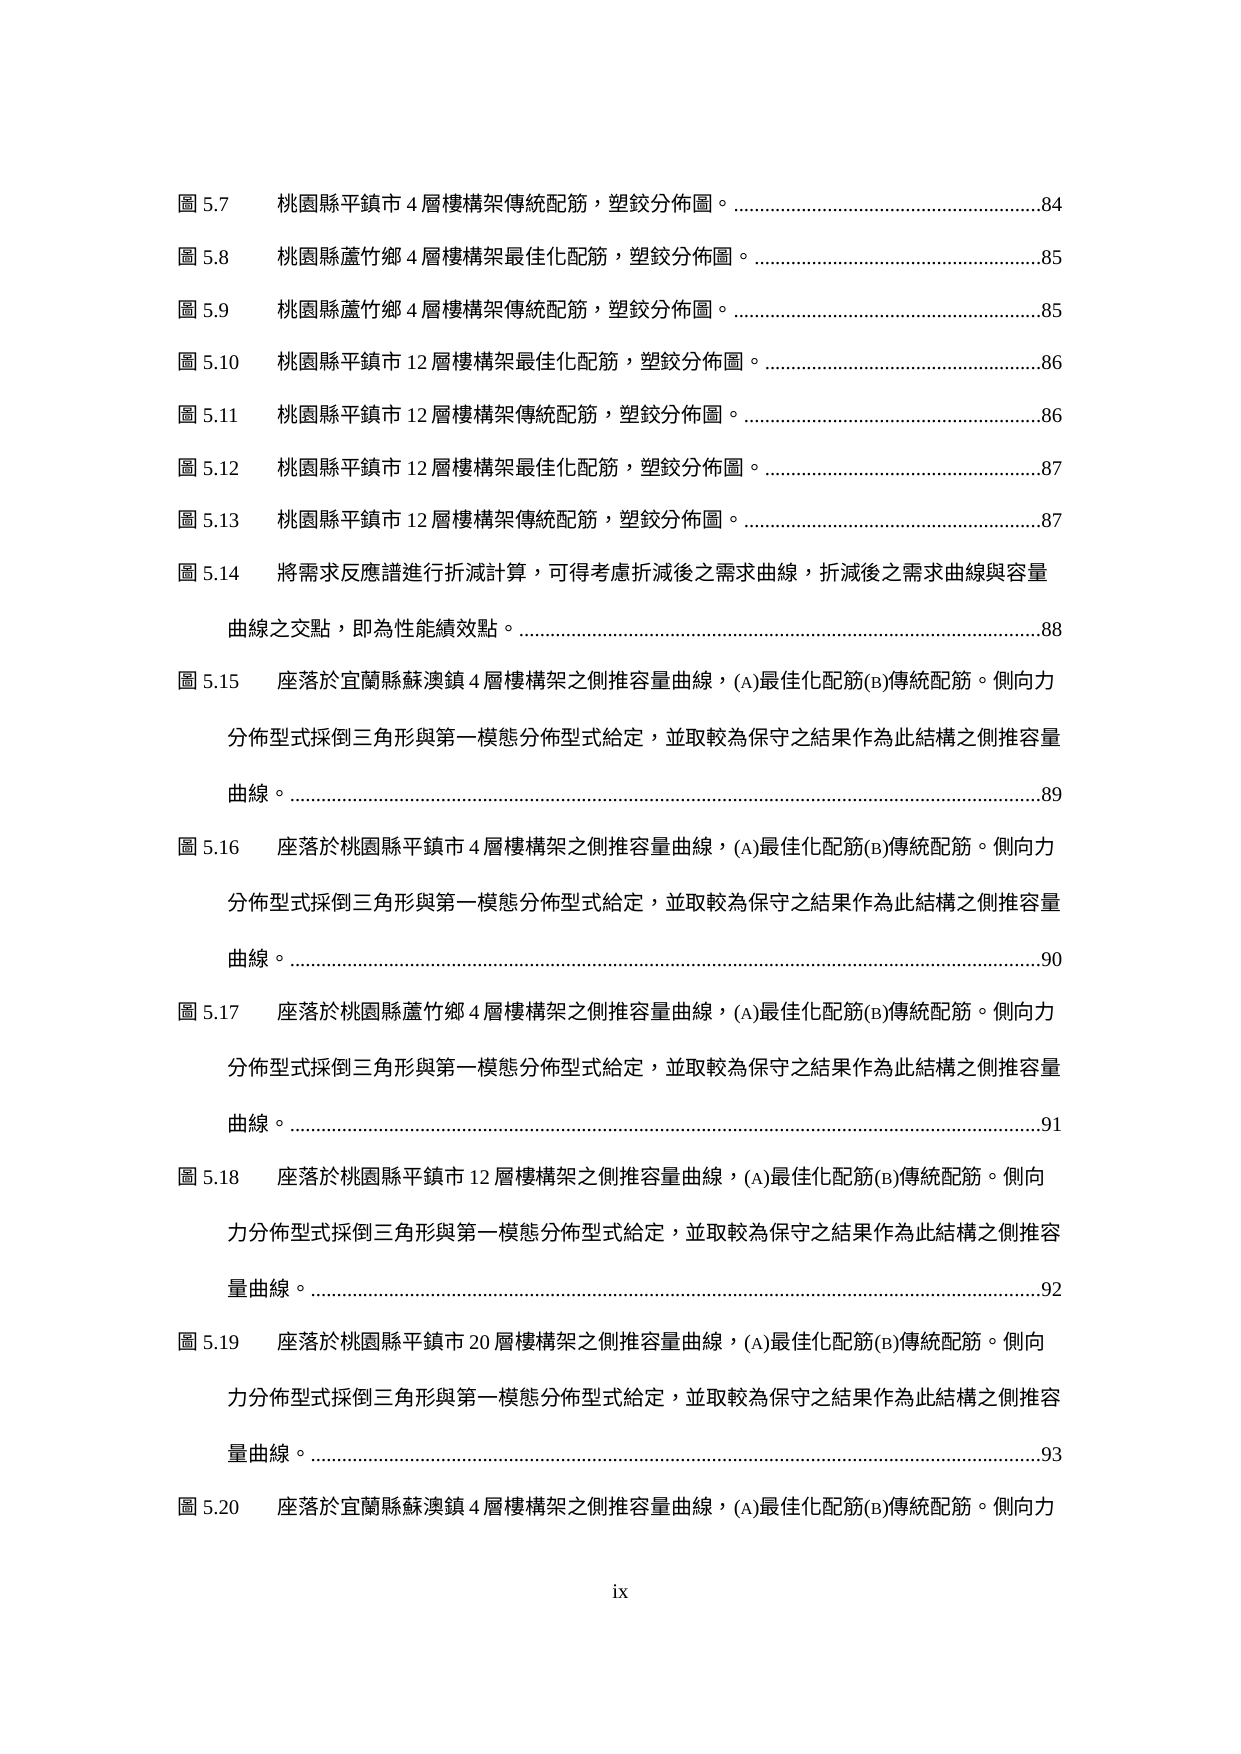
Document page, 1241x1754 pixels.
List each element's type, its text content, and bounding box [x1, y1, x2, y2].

text 圖 5.8 桃園縣蘆竹鄉4層樓構架最佳化配筋，塑鉸分佈圖。 85 [177, 237, 1063, 274]
text 圖 5.9 桃園縣蘆竹鄉4層樓構架傳統配筋，塑鉸分佈圖。 85 [177, 289, 1063, 327]
text 圖 5.14 將需求反應譜進行折減計算，可得考慮折減後之需求曲線，折減後之需求曲線與容量曲線之交點，即為性能績效點。 88 [177, 552, 1063, 646]
text 圖 5.16 座落於桃園縣平鎮市4層樓構架之側推容量曲線，(a)最佳化配筋(b)傳統配筋。側向力分佈型式採倒三角形與第一模態分佈型式給定，並取較為保守之結果作為此結構之側推容量曲線。 90 [177, 826, 1063, 976]
text 圖 5.12 桃園縣平鎮市12層樓構架最佳化配筋，塑鉸分佈圖。 87 [177, 447, 1063, 484]
text 圖 5.7 桃園縣平鎮市4層樓構架傳統配筋，塑鉸分佈圖。 84 [177, 184, 1063, 222]
text 圖 5.11 桃園縣平鎮市12層樓構架傳統配筋，塑鉸分佈圖。 86 [177, 394, 1063, 432]
text 圖 5.15 座落於宜蘭縣蘇澳鎮4層樓構架之側推容量曲線，(a)最佳化配筋(b)傳統配筋。側向力分佈型式採倒三角形與第一模態分佈型式給定，並取較為保守之結果作為此結構之側推容量曲線。 89 [177, 661, 1063, 811]
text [177, 1487, 1063, 1524]
text 圖 5.18 座落於桃園縣平鎮市12層樓構架之側推容量曲線，(a)最佳化配筋(b)傳統配筋。側向力分佈型式採倒三角形與第一模態分佈型式給定，並取較為保守之結果作為此結構之側推容量曲線。 92 [177, 1156, 1063, 1306]
text 圖 5.10 桃園縣平鎮市12層樓構架最佳化配筋，塑鉸分佈圖。 86 [177, 342, 1063, 379]
text 圖 5.13 桃園縣平鎮市12層樓構架傳統配筋，塑鉸分佈圖。 87 [177, 500, 1063, 537]
text 圖 5.19 座落於桃園縣平鎮市20層樓構架之側推容量曲線，(a)最佳化配筋(b)傳統配筋。側向力分佈型式採倒三角形與第一模態分佈型式給定，並取較為保守之結果作為此結構之側推容量曲線。 93 [177, 1322, 1063, 1472]
text 圖 5.17 座落於桃園縣蘆竹鄉4層樓構架之側推容量曲線，(a)最佳化配筋(b)傳統配筋。側向力分佈型式採倒三角形與第一模態分佈型式給定，並取較為保守之結果作為此結構之側推容量曲線。 91 [177, 991, 1063, 1141]
